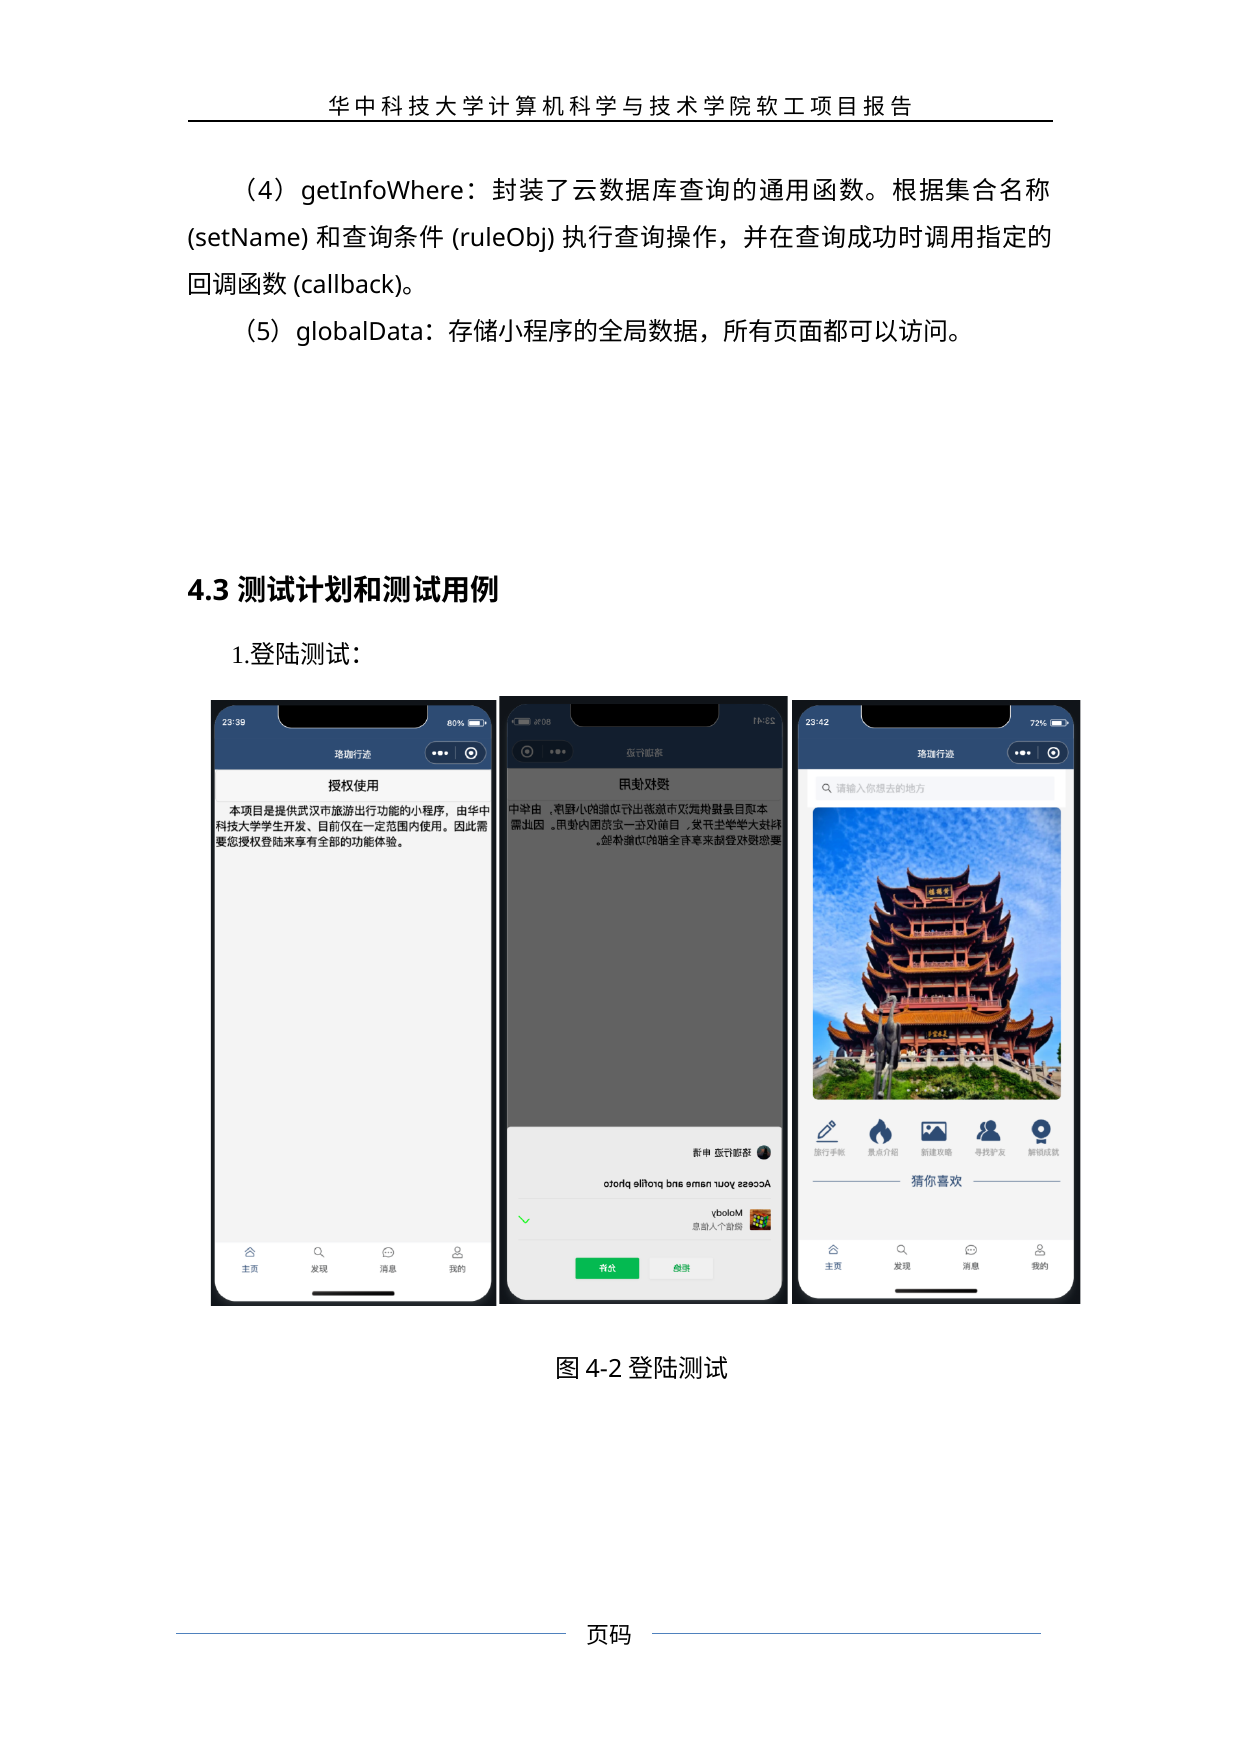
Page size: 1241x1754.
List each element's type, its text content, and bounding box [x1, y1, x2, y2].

picture [499, 696, 788, 1304]
text 4.3 测试计划和测试用例 [187, 567, 1053, 609]
picture [792, 700, 1081, 1304]
text （4）getInfoWhere：封装了云数据库查询的通用函数。根据集合名称 (setName) 和查询条件 (ruleObj) 执行查询操作，并在查询成功时调用指定的回调函数 (callback)。 [187, 162, 1053, 303]
picture [210, 700, 497, 1306]
text 1.登陆测试： [187, 626, 1053, 672]
text （5）globalData：存储小程序的全局数据，所有页面都可以访问。 [187, 303, 1053, 349]
text 图4-2 登陆测试 [187, 1348, 1053, 1384]
